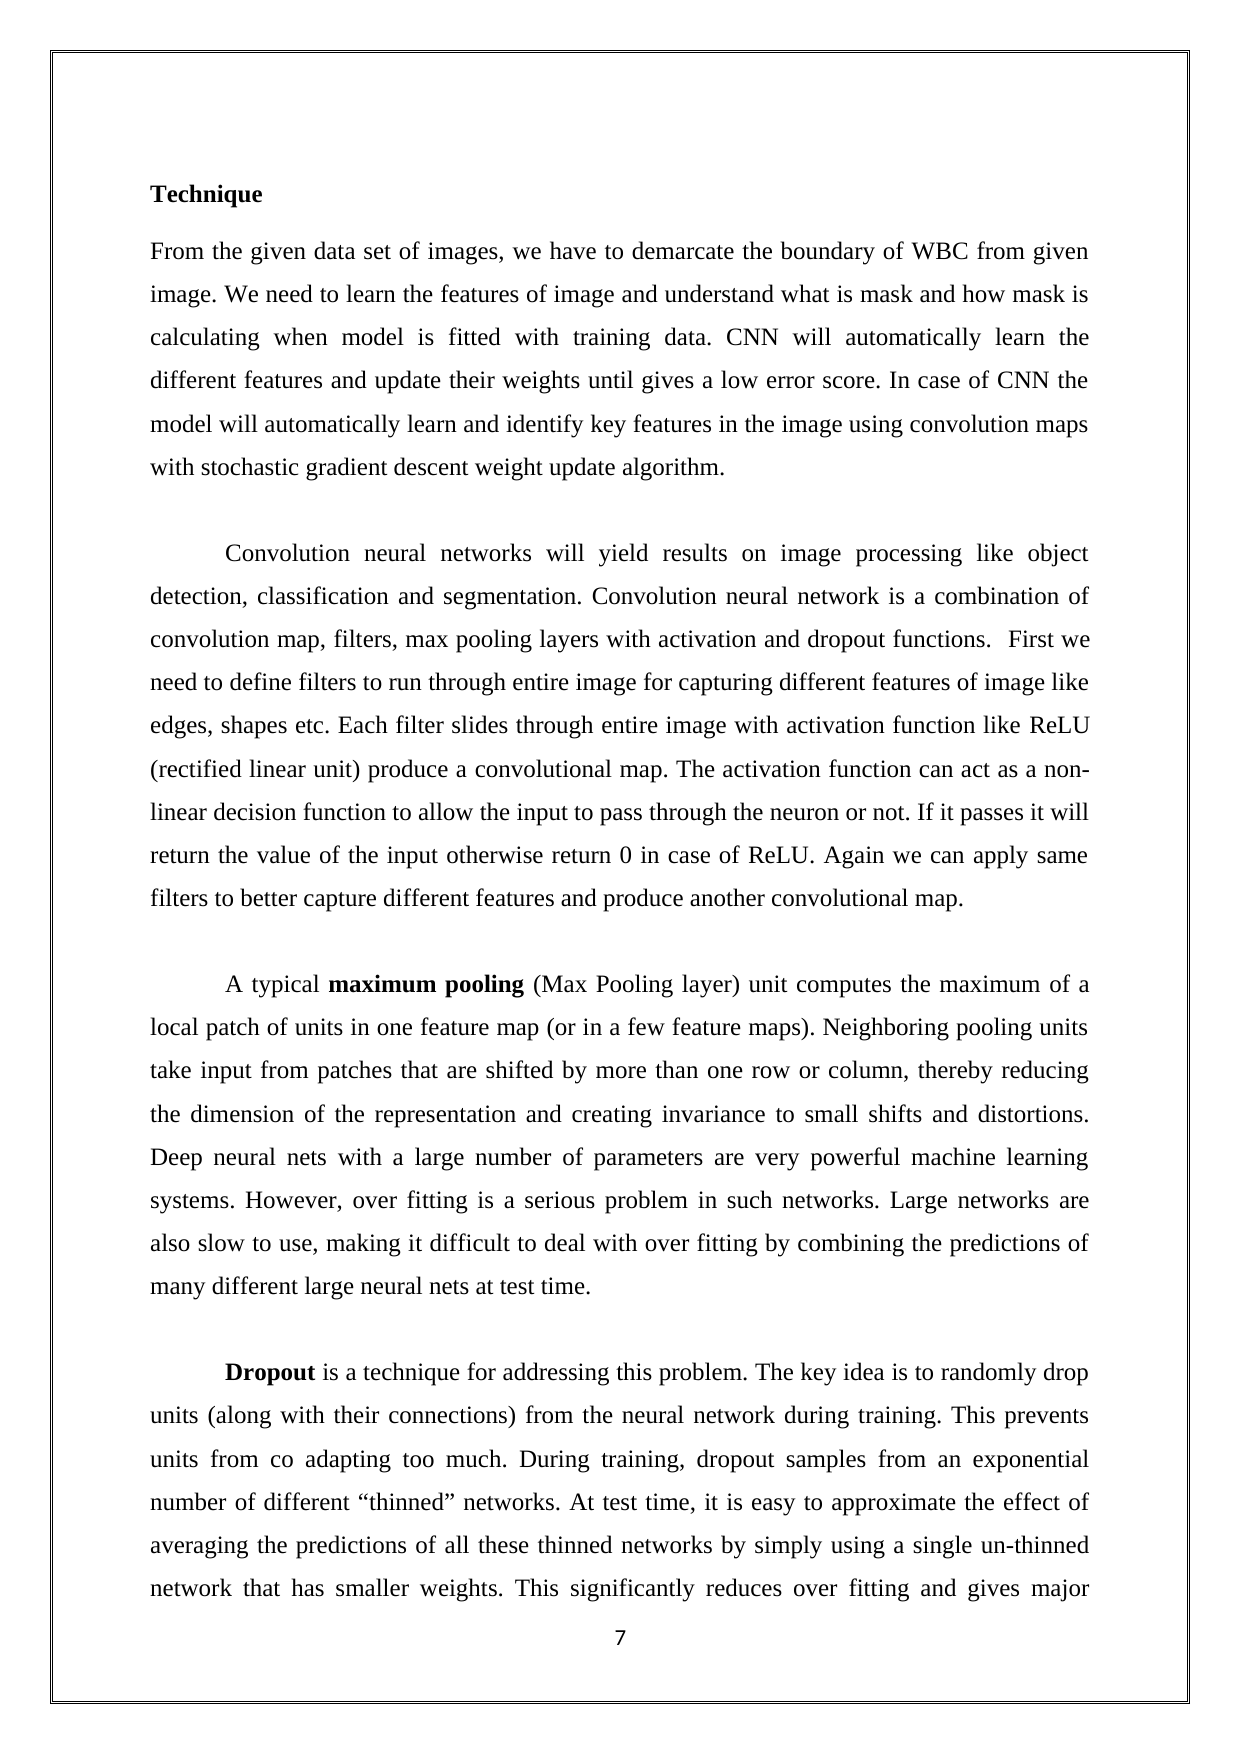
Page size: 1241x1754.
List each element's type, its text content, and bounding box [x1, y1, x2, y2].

text Convolution neural networks will yield results on image processing like object detection, classification and segmentation. Convolution neural network is a combination of convolution map, filters, max pooling layers with activation and dropout functions. First we need to define filters to run through entire image for capturing different features of image like edges, shapes etc. Each filter slides through entire image with activation function like ReLU (rectified linear unit) produce a convolutional map. The activation function can act as a non-linear decision function to allow the input to pass through the neuron or not. If it passes it will return the value of the input otherwise return 0 in case of ReLU. Again we can apply same filters to better capture different features and produce another convolutional map. [150, 538, 1090, 912]
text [150, 1357, 1090, 1602]
text Technique [150, 179, 1090, 207]
text A typical maximum pooling (Max Pooling layer) unit computes the maximum of a local patch of units in one feature map (or in a few feature maps). Neighboring pooling units take input from patches that are shifted by more than one row or column, thereby reducing the dimension of the representation and creating invariance to small shifts and distortions. Deep neural nets with a large number of parameters are very powerful machine learning systems. However, over fitting is a serious problem in such networks. Large networks are also slow to use, making it difficult to deal with over fitting by combining the predictions of many different large neural nets at test time. [150, 969, 1090, 1300]
text From the given data set of images, we have to demarcate the boundary of WBC from given image. We need to learn the features of image and understand what is mask and how mask is calculating when model is fitted with training data. CNN will automatically learn the different features and update their weights until gives a low error score. In case of CNN the model will automatically learn and identify key features in the image using convolution maps with stochastic gradient descent weight update algorithm. [150, 236, 1090, 481]
